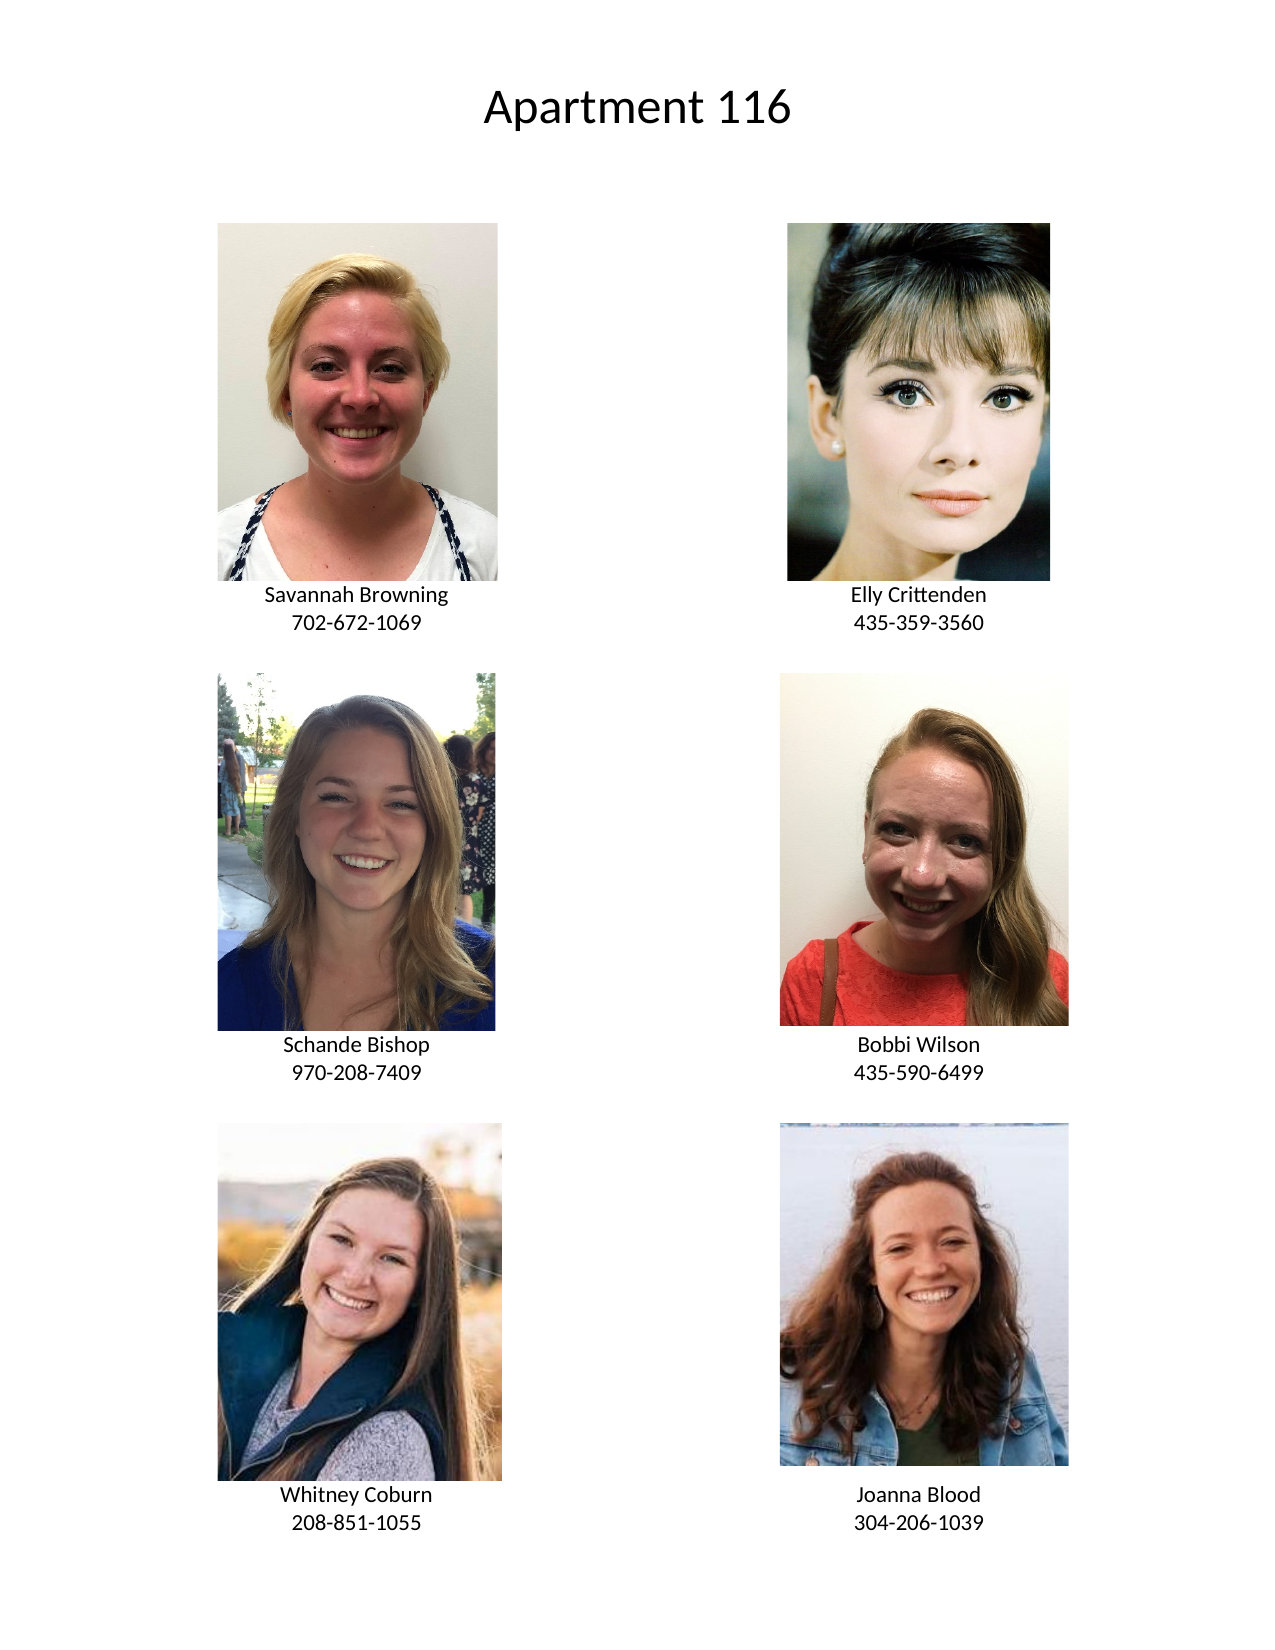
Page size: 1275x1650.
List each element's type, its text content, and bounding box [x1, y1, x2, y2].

picture [779, 673, 1069, 1026]
picture [217, 673, 496, 1031]
picture [217, 1123, 502, 1481]
picture [217, 223, 498, 581]
table_cell [638, 1095, 1200, 1545]
table_cell [638, 645, 1200, 1095]
table_cell Apartment 116 [75, 75, 1200, 195]
table_cell [638, 195, 1200, 645]
table_cell [75, 645, 638, 1095]
picture [779, 1123, 1069, 1466]
table_cell [75, 1095, 638, 1545]
table_cell [75, 195, 638, 645]
picture [787, 223, 1051, 581]
